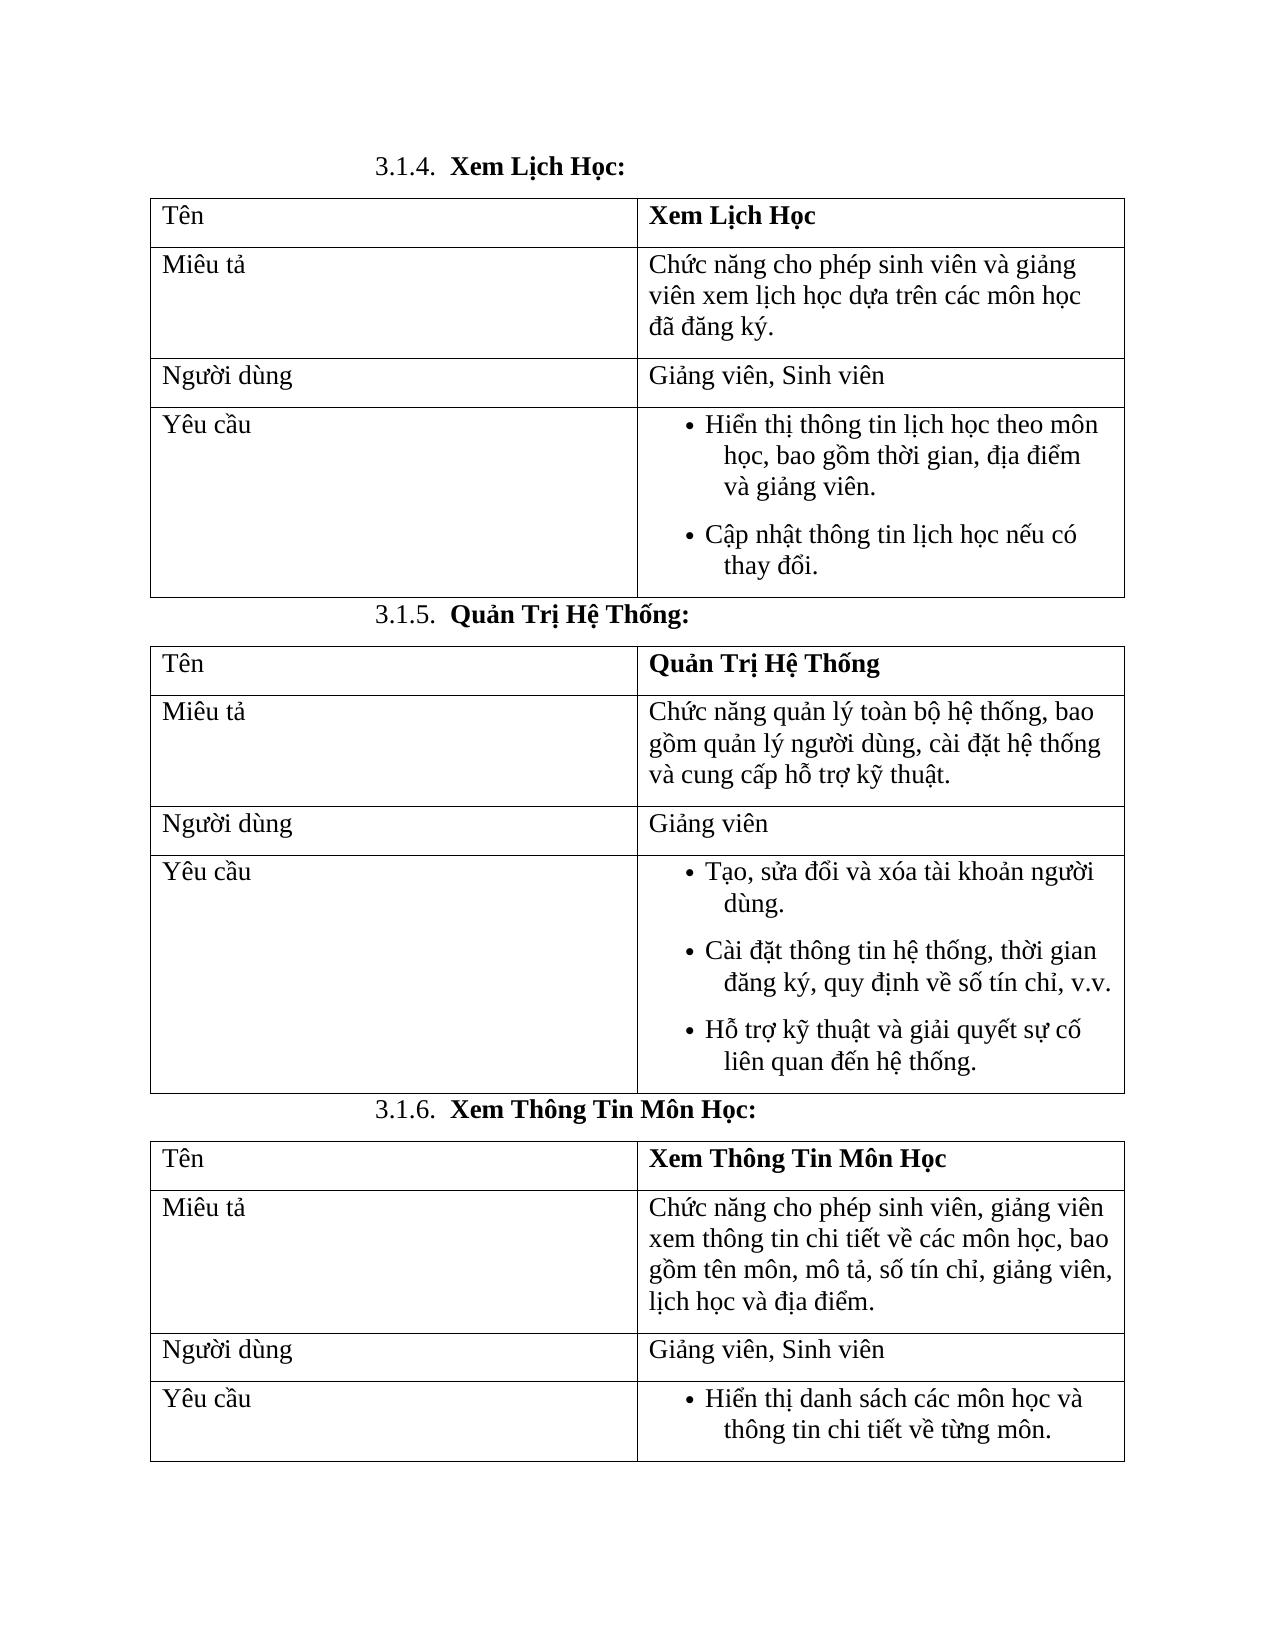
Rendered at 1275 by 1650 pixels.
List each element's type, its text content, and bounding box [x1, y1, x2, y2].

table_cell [638, 1382, 1124, 1461]
table_header Xem Lịch Học [638, 199, 1124, 247]
list Xem Thông Tin Môn Học: [375, 1094, 1125, 1124]
table_cell Hiển thị thông tin lịch học theo môn học, bao gồm thời gian, địa điểm và giảng viên. Cập nhật thông tin lịch học nếu có thay đổi. [638, 408, 1124, 597]
table_header Xem Thông Tin Môn Học [638, 1142, 1124, 1190]
table_header Tên [151, 1142, 637, 1190]
list Xem Lịch Học: [375, 150, 1125, 181]
table_cell Người dùng [151, 1334, 637, 1381]
table_cell Chức năng cho phép sinh viên, giảng viên xem thông tin chi tiết về các môn học, bao gồm tên môn, mô tả, số tín chỉ, giảng viên, lịch học và địa điểm. [638, 1191, 1124, 1332]
table_header Tên [151, 199, 637, 247]
table_cell Chức năng cho phép sinh viên và giảng viên xem lịch học dựa trên các môn học đã đăng ký. [638, 248, 1124, 358]
table_cell Yêu cầu [151, 856, 637, 1092]
list Quản Trị Hệ Thống: [375, 598, 1125, 629]
table_cell Yêu cầu [151, 1382, 637, 1461]
table_cell Người dùng [151, 359, 637, 407]
table_header Tên [151, 647, 637, 694]
table_cell Người dùng [151, 807, 637, 854]
table_cell Giảng viên [638, 807, 1124, 854]
table_cell Miêu tả [151, 1191, 637, 1332]
table_cell Giảng viên, Sinh viên [638, 359, 1124, 407]
table_cell Miêu tả [151, 248, 637, 358]
table_cell Miêu tả [151, 696, 637, 806]
table_cell Giảng viên, Sinh viên [638, 1334, 1124, 1381]
table_cell Chức năng quản lý toàn bộ hệ thống, bao gồm quản lý người dùng, cài đặt hệ thống và cung cấp hỗ trợ kỹ thuật. [638, 696, 1124, 806]
table_header Quản Trị Hệ Thống [638, 647, 1124, 694]
table_cell Tạo, sửa đổi và xóa tài khoản người dùng. Cài đặt thông tin hệ thống, thời gian đăng ký, quy định về số tín chỉ, v.v. Hỗ trợ kỹ thuật và giải quyết sự cố liên quan đến hệ thống. [638, 856, 1124, 1092]
table_cell Yêu cầu [151, 408, 637, 597]
